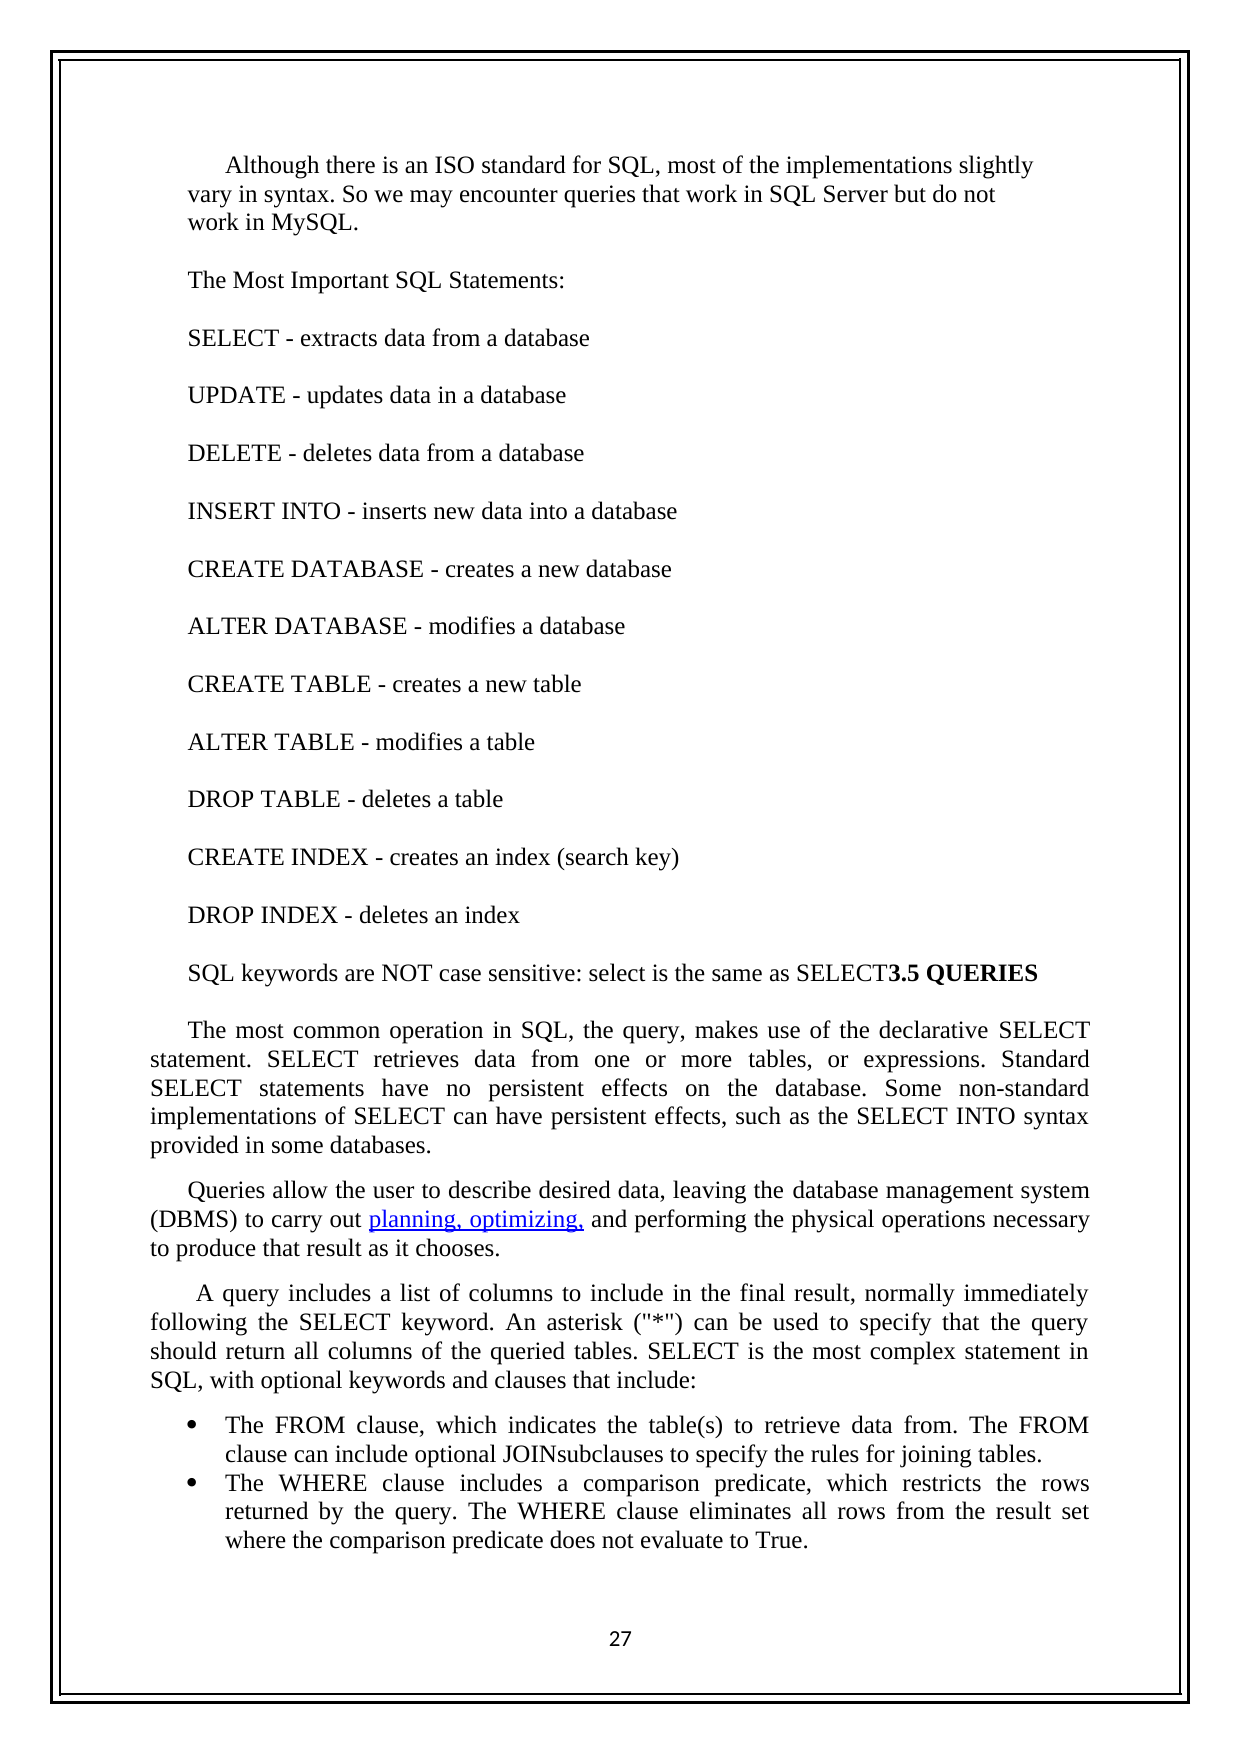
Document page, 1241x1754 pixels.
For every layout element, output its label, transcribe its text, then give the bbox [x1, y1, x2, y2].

text SELECT - extracts data from a database [187, 323, 1052, 352]
text The Most Important SQL Statements: [187, 265, 1052, 294]
text CREATE TABLE - creates a new table [187, 669, 1052, 698]
text UPDATE - updates data in a database [187, 381, 1052, 409]
list The WHERE clause includes a comparison predicate, which restricts the rows returned by the query. The WHERE clause eliminates all rows from the result set where the comparison predicate does not evaluate to True. [187, 1468, 1090, 1554]
text SQL keywords are NOT case sensitive: select is the same as SELECT3.5 QUERIES [187, 958, 1052, 986]
text ALTER TABLE - modifies a table [187, 727, 1052, 756]
text The most common operation in SQL, the query, makes use of the declarative SELECT statement. SELECT retrieves data from one or more tables, or expressions. Standard SELECT statements have no persistent effects on the database. Some non-standard implementations of SELECT can have persistent effects, such as the SELECT INTO syntax provided in some databases. [150, 1015, 1090, 1159]
text DROP INDEX - deletes an index [187, 900, 1052, 929]
text ALTER DATABASE - modifies a database [187, 611, 1052, 640]
text CREATE INDEX - creates an index (search key) [187, 842, 1052, 871]
text Although there is an ISO standard for SQL, most of the implementations slightly vary in syntax. So we may encounter queries that work in SQL Server but do not work in MySQL. [187, 150, 1052, 236]
text A query includes a list of columns to include in the final result, normally immediately following the SELECT keyword. An asterisk ("*") can be used to specify that the query should return all columns of the queried tables. SELECT is the most complex statement in SQL, with optional keywords and clauses that include: [150, 1278, 1090, 1393]
text Queries allow the user to describe desired data, leaving the database management system (DBMS) to carry out planning, optimizing, and performing the physical operations necessary to produce that result as it chooses. [150, 1176, 1090, 1262]
text CREATE DATABASE - creates a new database [187, 554, 1052, 582]
text DROP TABLE - deletes a table [187, 784, 1052, 813]
text INSERT INTO - inserts new data into a database [187, 496, 1052, 525]
text DELETE - deletes data from a database [187, 438, 1052, 467]
list The FROM clause, which indicates the table(s) to retrieve data from. The FROM clause can include optional JOINsubclauses to specify the rules for joining tables. [187, 1410, 1090, 1468]
